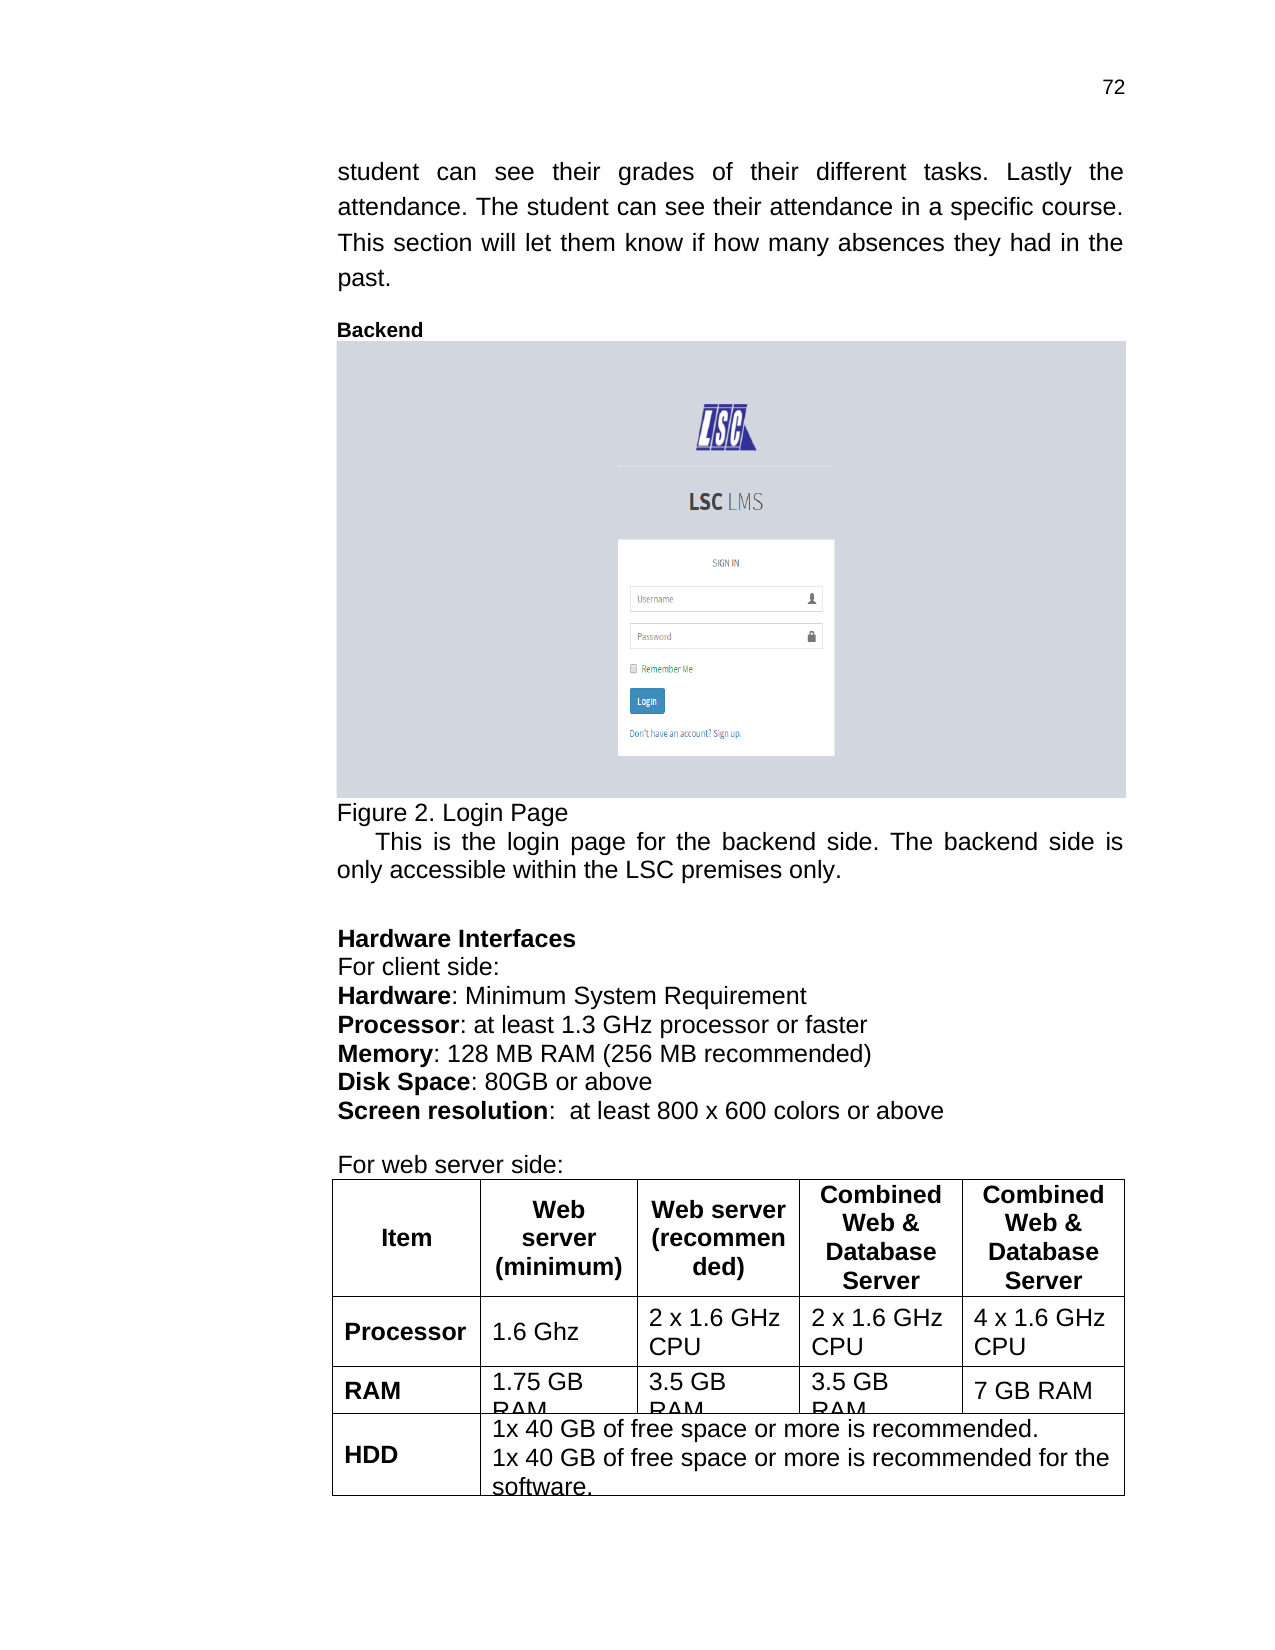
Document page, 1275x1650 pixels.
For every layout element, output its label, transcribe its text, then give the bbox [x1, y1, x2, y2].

picture [336, 341, 1126, 798]
table_cell 1.6 Ghz [481, 1297, 637, 1366]
table_cell 2 x 1.6 GHz CPU [800, 1297, 962, 1366]
table_cell Processor [333, 1297, 480, 1366]
table_cell RAM [333, 1367, 480, 1413]
table_header Web server (recommended) [638, 1180, 799, 1296]
table_cell 1x 40 GB of free space or more is recommended. 1x 40 GB of free space or more is recommended for the software. [593, 1414, 1124, 1495]
table_header Combined Web & Database Server (minimum) [800, 1180, 962, 1296]
table_cell 2 x 1.6 GHz CPU [638, 1297, 799, 1366]
table_cell 3.5 GB RAM [704, 1367, 799, 1413]
table_header Item [333, 1180, 480, 1296]
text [337, 150, 1125, 292]
table_cell 4 x 1.6 GHz CPU [963, 1297, 1124, 1366]
text Figure 2. Login Page [337, 798, 1125, 826]
table_header Web server (minimum) [481, 1180, 637, 1296]
text This is the login page for the backend side. The backend side is only accessible within the LSC premises only. [337, 826, 1125, 884]
table_cell HDD [333, 1414, 480, 1495]
text For client side: Hardware: Minimum System Requirement Processor: at least 1.3 GHz processor or faster Memory: 128 MB RAM (256 MB recommended) Disk Space: 80GB or above Screen resolution: at least 800 x 600 colors or above [337, 952, 1125, 1125]
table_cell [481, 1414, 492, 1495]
table_cell 1.75 GB RAM [547, 1367, 637, 1413]
table_header Combined Web & Database Server (recommended) [963, 1180, 1124, 1296]
table_cell 3.5 GB RAM [866, 1367, 962, 1413]
text For web server side: [262, 1150, 1125, 1178]
subtitle Hardware Interfaces [337, 917, 1125, 952]
table_cell 7 GB RAM [963, 1367, 1124, 1413]
text Backend [337, 317, 1125, 341]
